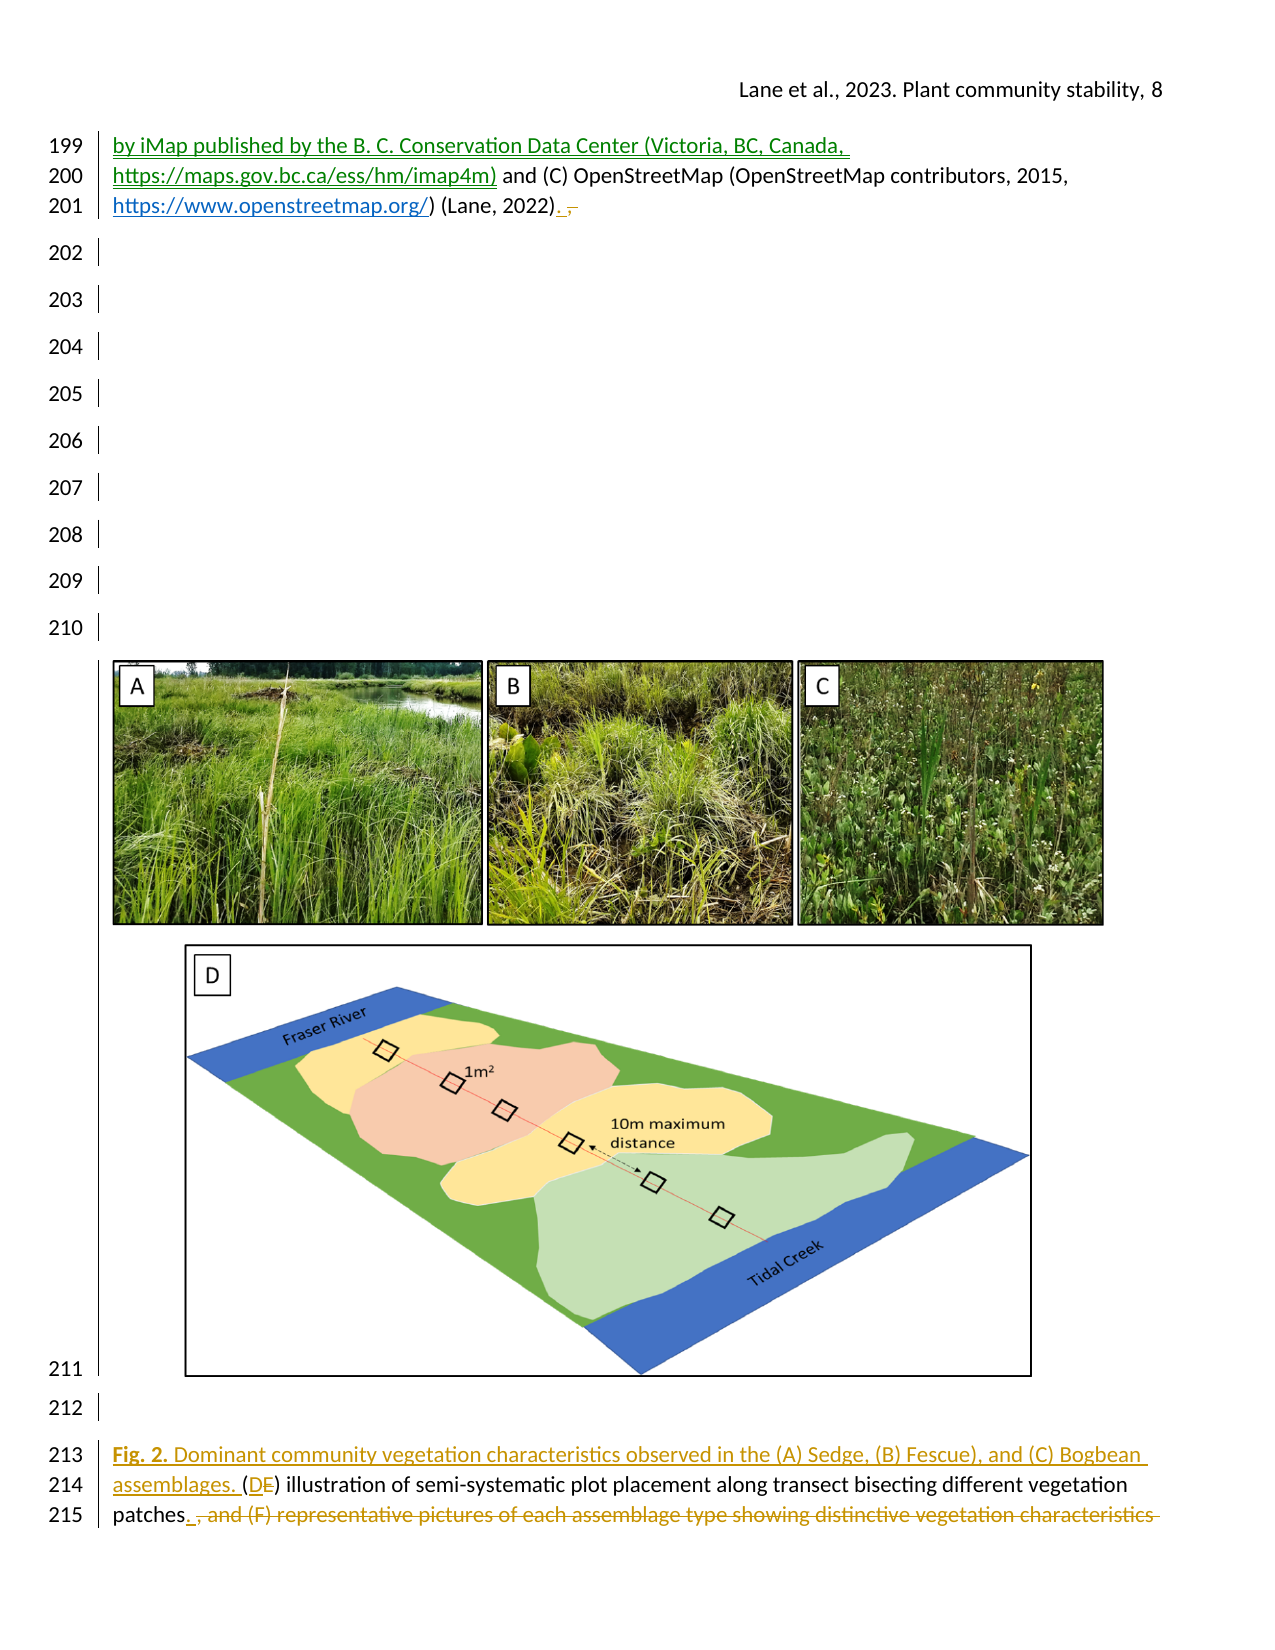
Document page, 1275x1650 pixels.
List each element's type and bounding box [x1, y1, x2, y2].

text [112, 131, 1162, 219]
text [112, 1440, 1162, 1528]
picture [112, 660, 1104, 1377]
